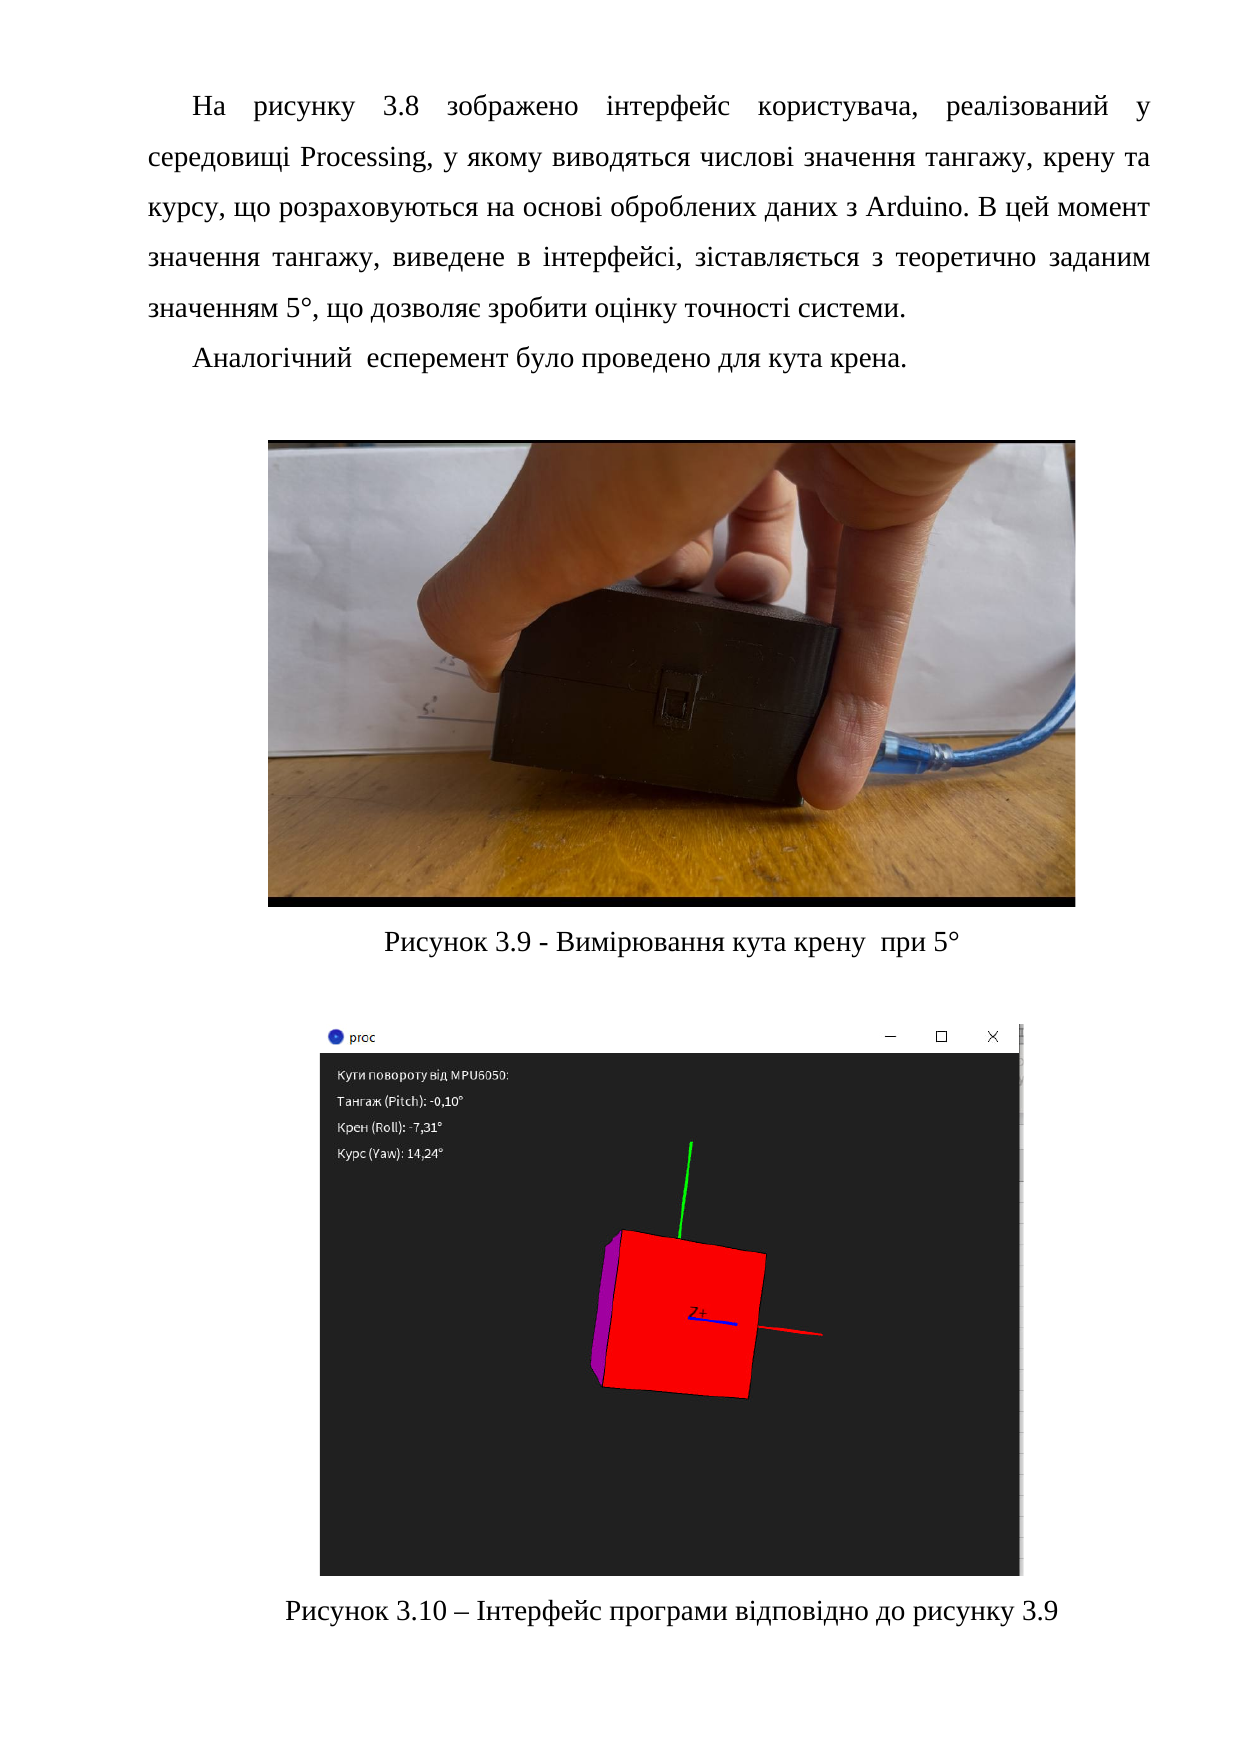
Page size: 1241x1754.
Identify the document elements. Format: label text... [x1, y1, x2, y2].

text На рисунку 3.8 зображено інтерфейс користувача, реалізований у середовищі Processing, у якому виводяться числові значення тангажу, крену та курсу, що розраховуються на основі оброблених даних з Arduino. В цей момент значення тангажу, виведене в інтерфейсі, зіставляється з теоретично заданим значенням 5°, що дозволяє зробити оцінку точності системи. [148, 88, 1152, 323]
text Аналогічний есперемент було проведено для кута крена. [148, 340, 1152, 374]
picture [319, 1024, 1024, 1576]
picture [268, 440, 1076, 907]
text Рисунок 3.10 – Інтерфейс програми відповідно до рисунку 3.9 [148, 1593, 1152, 1626]
text Рисунок 3.9 - Вимірювання кута крену при 5° [148, 924, 1152, 957]
